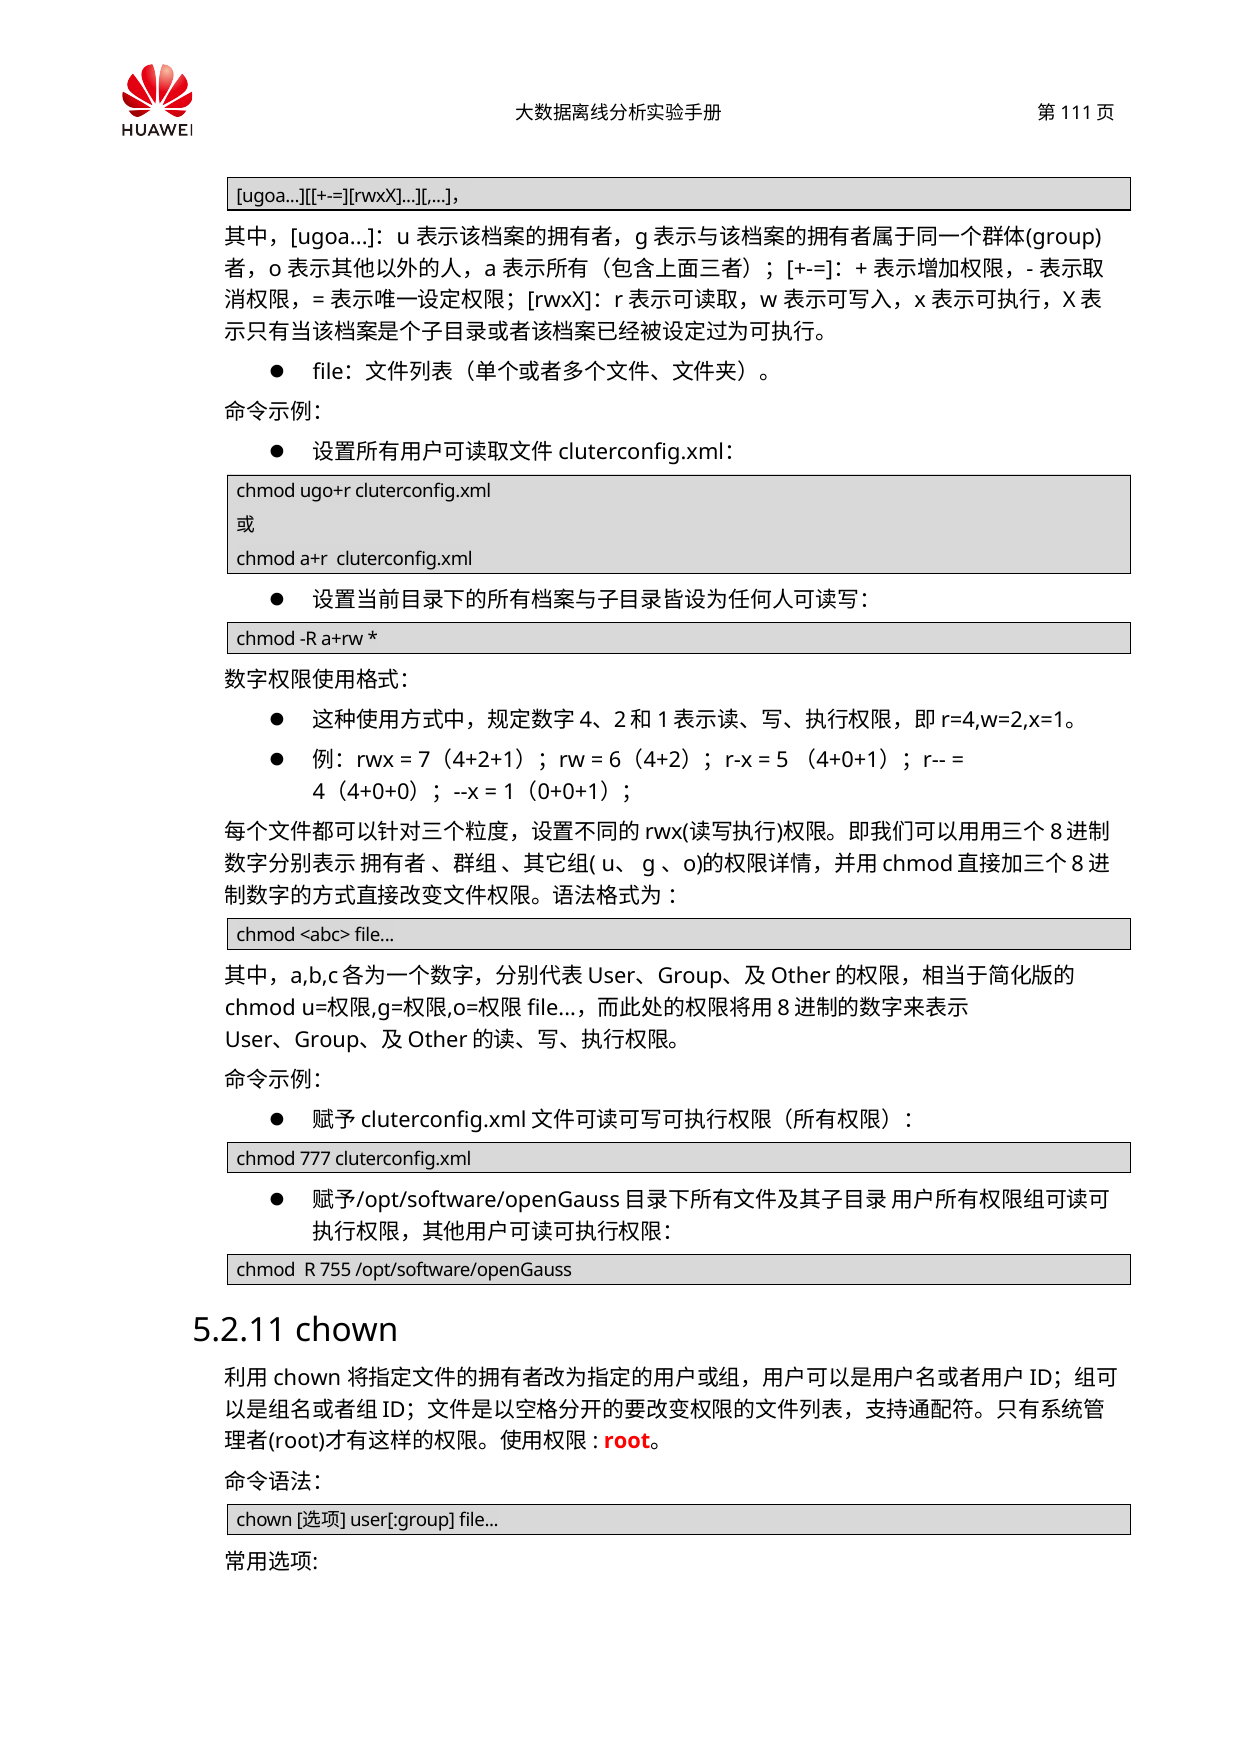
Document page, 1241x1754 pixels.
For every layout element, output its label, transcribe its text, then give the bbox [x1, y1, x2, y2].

text 每个文件都可以针对三个粒度，设置不同的rwx(读写执行)权限。即我们可以用用三个8进制数字分别表示 拥有者 、群组 、其它组( u、 g 、o)的权限详情，并用chmod直接加三个8进制数字的方式直接改变文件权限。语法格式为 ： [224, 814, 1122, 909]
text 其中，a,b,c各为一个数字，分别代表User、Group、及Other的权限，相当于简化版的chmod u=权限,g=权限,o=权限 file...，而此处的权限将用8进制的数字来表示User、Group、及Other的读、写、执行权限。 [224, 958, 1122, 1053]
text chmod -R a+rw * [228, 623, 1130, 653]
list 赋予/opt/software/openGauss目录下所有文件及其子目录 用户所有权限组可读可执行权限，其他用户可读可执行权限： [269, 1182, 1122, 1245]
text chown [选项] user[:group] file... [228, 1505, 1130, 1534]
list 设置当前目录下的所有档案与子目录皆设为任何人可读写： [269, 582, 1122, 614]
text 数字权限使用格式： [224, 662, 1122, 694]
text [ugoa...][[+-=][rwxX]...][,...]， [228, 178, 1130, 209]
list file：文件列表（单个或者多个文件、文件夹）。 [269, 354, 1122, 386]
list 设置所有用户可读取文件 cluterconfig.xml： [269, 434, 1122, 466]
text chmod 777 cluterconfig.xml [228, 1143, 1130, 1172]
text 常用选项: [224, 1544, 1122, 1576]
text chmod ugo+r cluterconfig.xml [228, 476, 1130, 503]
text chmod R 755 /opt/software/openGauss [228, 1255, 1130, 1284]
text 命令示例： [224, 394, 1122, 426]
text chmod <abc> file... [228, 919, 1130, 949]
list 这种使用方式中，规定数字4、2和1表示读、写、执行权限，即r=4,w=2,x=1。 [269, 702, 1122, 734]
text 利用 chown 将指定文件的拥有者改为指定的用户或组，用户可以是用户名或者用户ID；组可以是组名或者组ID；文件是以空格分开的要改变权限的文件列表，支持通配符。只有系统管理者(root)才有这样的权限。使用权限 : root。 [224, 1360, 1122, 1455]
list 例：rwx = 7（4+2+1）；rw = 6（4+2）；r-x = 5 （4+0+1）；r-- = 4（4+0+0）；--x = 1（0+0+1）； [269, 742, 1122, 806]
picture [122, 64, 193, 136]
text 或 [228, 508, 1130, 537]
text 命令语法： [224, 1464, 1122, 1495]
text 其中，[ugoa...]：u 表示该档案的拥有者，g 表示与该档案的拥有者属于同一个群体(group)者，o 表示其他以外的人，a 表示所有（包含上面三者）；[+-=]：+ 表示增加权限，- 表示取消权限，= 表示唯一设定权限；[rwxX]：r 表示可读取，w 表示可写入，x 表示可执行，X表示只有当该档案是个子目录或者该档案已经被设定过为可执行。 [224, 219, 1122, 346]
subtitle chown [192, 1306, 1122, 1352]
list 赋予cluterconfig.xml文件可读可写可执行权限（所有权限）： [269, 1102, 1122, 1133]
text chmod a+r cluterconfig.xml [228, 542, 1130, 573]
text 命令示例： [224, 1062, 1122, 1093]
